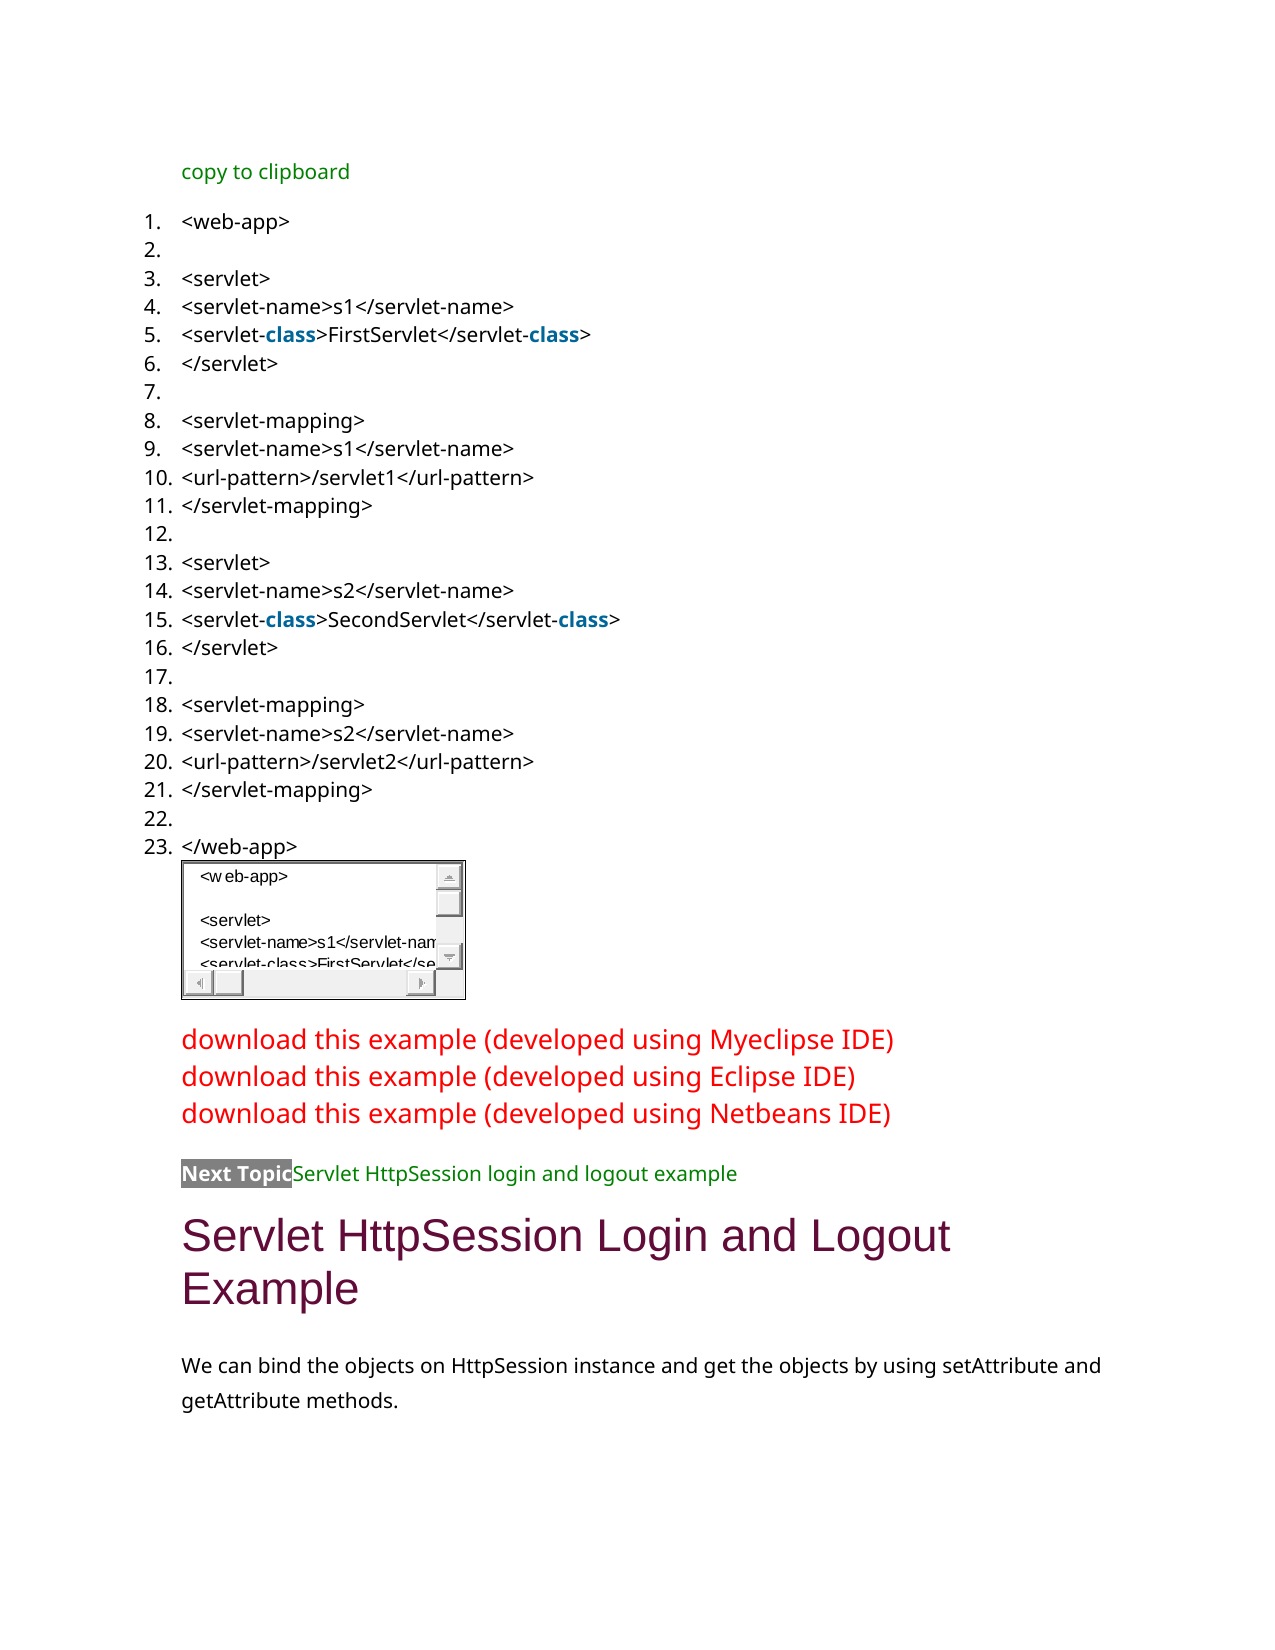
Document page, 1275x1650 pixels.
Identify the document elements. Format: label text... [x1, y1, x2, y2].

text We can bind the objects on HttpSession instance and get the objects by using setAttribute and getAttribute methods. [181, 1343, 1125, 1415]
list <servlet-name>s2</servlet-name> [144, 576, 1125, 605]
text download this example (developed using Myeclipse IDE) download this example (developed using Eclipse IDE) download this example (developed using Netbeans IDE) [181, 1020, 1125, 1131]
text copy to clipboard [181, 150, 1125, 186]
list <servlet-name>s2</servlet-name> [144, 719, 1125, 747]
list <servlet-mapping> [144, 406, 1125, 434]
list <servlet-mapping> [144, 690, 1125, 719]
list </servlet-mapping> [144, 776, 1125, 804]
text Next TopicServlet HttpSession login and logout example [181, 1152, 1125, 1188]
list </servlet-mapping> [144, 491, 1125, 519]
list <servlet-name>s1</servlet-name> [144, 292, 1125, 321]
list <url-pattern>/servlet2</url-pattern> [144, 747, 1125, 776]
list </servlet> [144, 633, 1125, 662]
list <url-pattern>/servlet1</url-pattern> [144, 463, 1125, 491]
list <servlet> [144, 264, 1125, 292]
subtitle Servlet HttpSession Login and Logout Example [181, 1209, 1125, 1314]
list <servlet-name>s1</servlet-name> [144, 434, 1125, 463]
list <web-app> [144, 207, 1125, 235]
list <servlet> [144, 548, 1125, 576]
list </servlet> [144, 349, 1125, 377]
list <servlet-class>FirstServlet</servlet-class> [144, 321, 1125, 349]
list <servlet-class>SecondServlet</servlet-class> [144, 605, 1125, 633]
list </web-app> [144, 832, 1125, 861]
